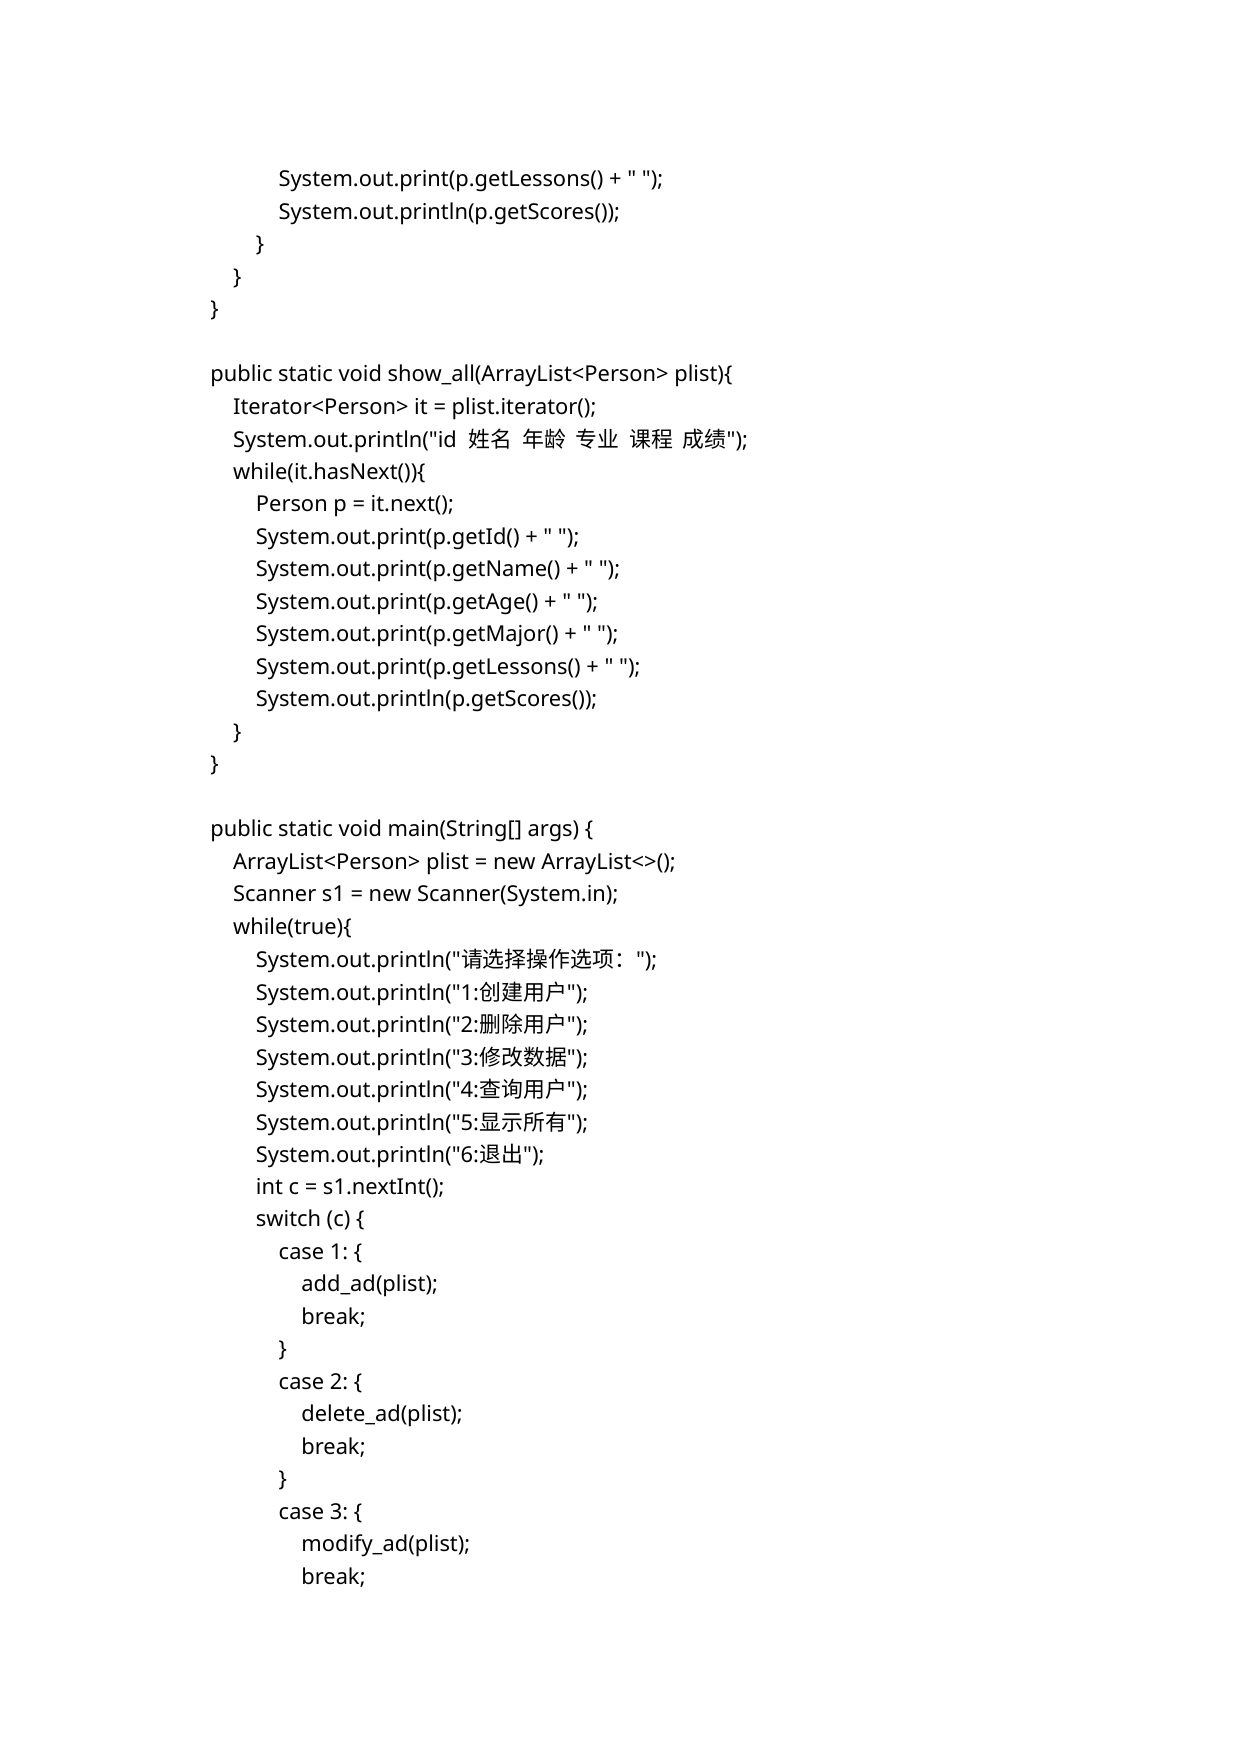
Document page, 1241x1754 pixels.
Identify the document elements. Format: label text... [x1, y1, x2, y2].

text Iterator<Person> it = plist.iterator(); [187, 389, 1053, 422]
text System.out.print(p.getId() + " "); [187, 519, 1053, 552]
text break; [187, 1299, 1053, 1332]
text System.out.print(p.getName() + " "); [187, 552, 1053, 584]
text System.out.println("id 姓名 年龄 专业 课程 成绩"); [187, 422, 1053, 454]
text public static void show_all(ArrayList<Person> plist){ [187, 357, 1053, 389]
text delete_ad(plist); [187, 1397, 1053, 1429]
text System.out.print(p.getMajor() + " "); [187, 617, 1053, 649]
text break; [187, 1559, 1053, 1592]
text while(true){ [187, 909, 1053, 942]
text while(it.hasNext()){ [187, 454, 1053, 487]
text System.out.println(p.getScores()); [187, 194, 1053, 227]
text case 2: { [187, 1364, 1053, 1397]
text System.out.println("5:显示所有"); [187, 1104, 1053, 1137]
text modify_ad(plist); [187, 1527, 1053, 1559]
text System.out.println(p.getScores()); [187, 682, 1053, 714]
text int c = s1.nextInt(); [187, 1169, 1053, 1202]
text case 1: { [187, 1234, 1053, 1267]
text } [187, 227, 1053, 259]
text System.out.print(p.getLessons() + " "); [187, 649, 1053, 682]
text System.out.println("4:查询用户"); [187, 1072, 1053, 1104]
text add_ad(plist); [187, 1267, 1053, 1299]
text System.out.print(p.getLessons() + " "); [187, 162, 1053, 194]
text Person p = it.next(); [187, 487, 1053, 519]
text ArrayList<Person> plist = new ArrayList<>(); [187, 844, 1053, 877]
text switch (c) { [187, 1202, 1053, 1234]
text } [187, 292, 1053, 324]
text System.out.println("请选择操作选项："); [187, 942, 1053, 974]
text } [187, 714, 1053, 747]
text System.out.println("6:退出"); [187, 1137, 1053, 1169]
text } [187, 1462, 1053, 1494]
text case 3: { [187, 1494, 1053, 1527]
text break; [187, 1429, 1053, 1462]
text Scanner s1 = new Scanner(System.in); [187, 877, 1053, 909]
text System.out.println("3:修改数据"); [187, 1039, 1053, 1072]
text System.out.println("2:删除用户"); [187, 1007, 1053, 1039]
text } [187, 259, 1053, 292]
text } [187, 1332, 1053, 1364]
text System.out.print(p.getAge() + " "); [187, 584, 1053, 617]
text public static void main(String[] args) { [187, 812, 1053, 844]
text System.out.println("1:创建用户"); [187, 974, 1053, 1007]
text } [187, 747, 1053, 779]
